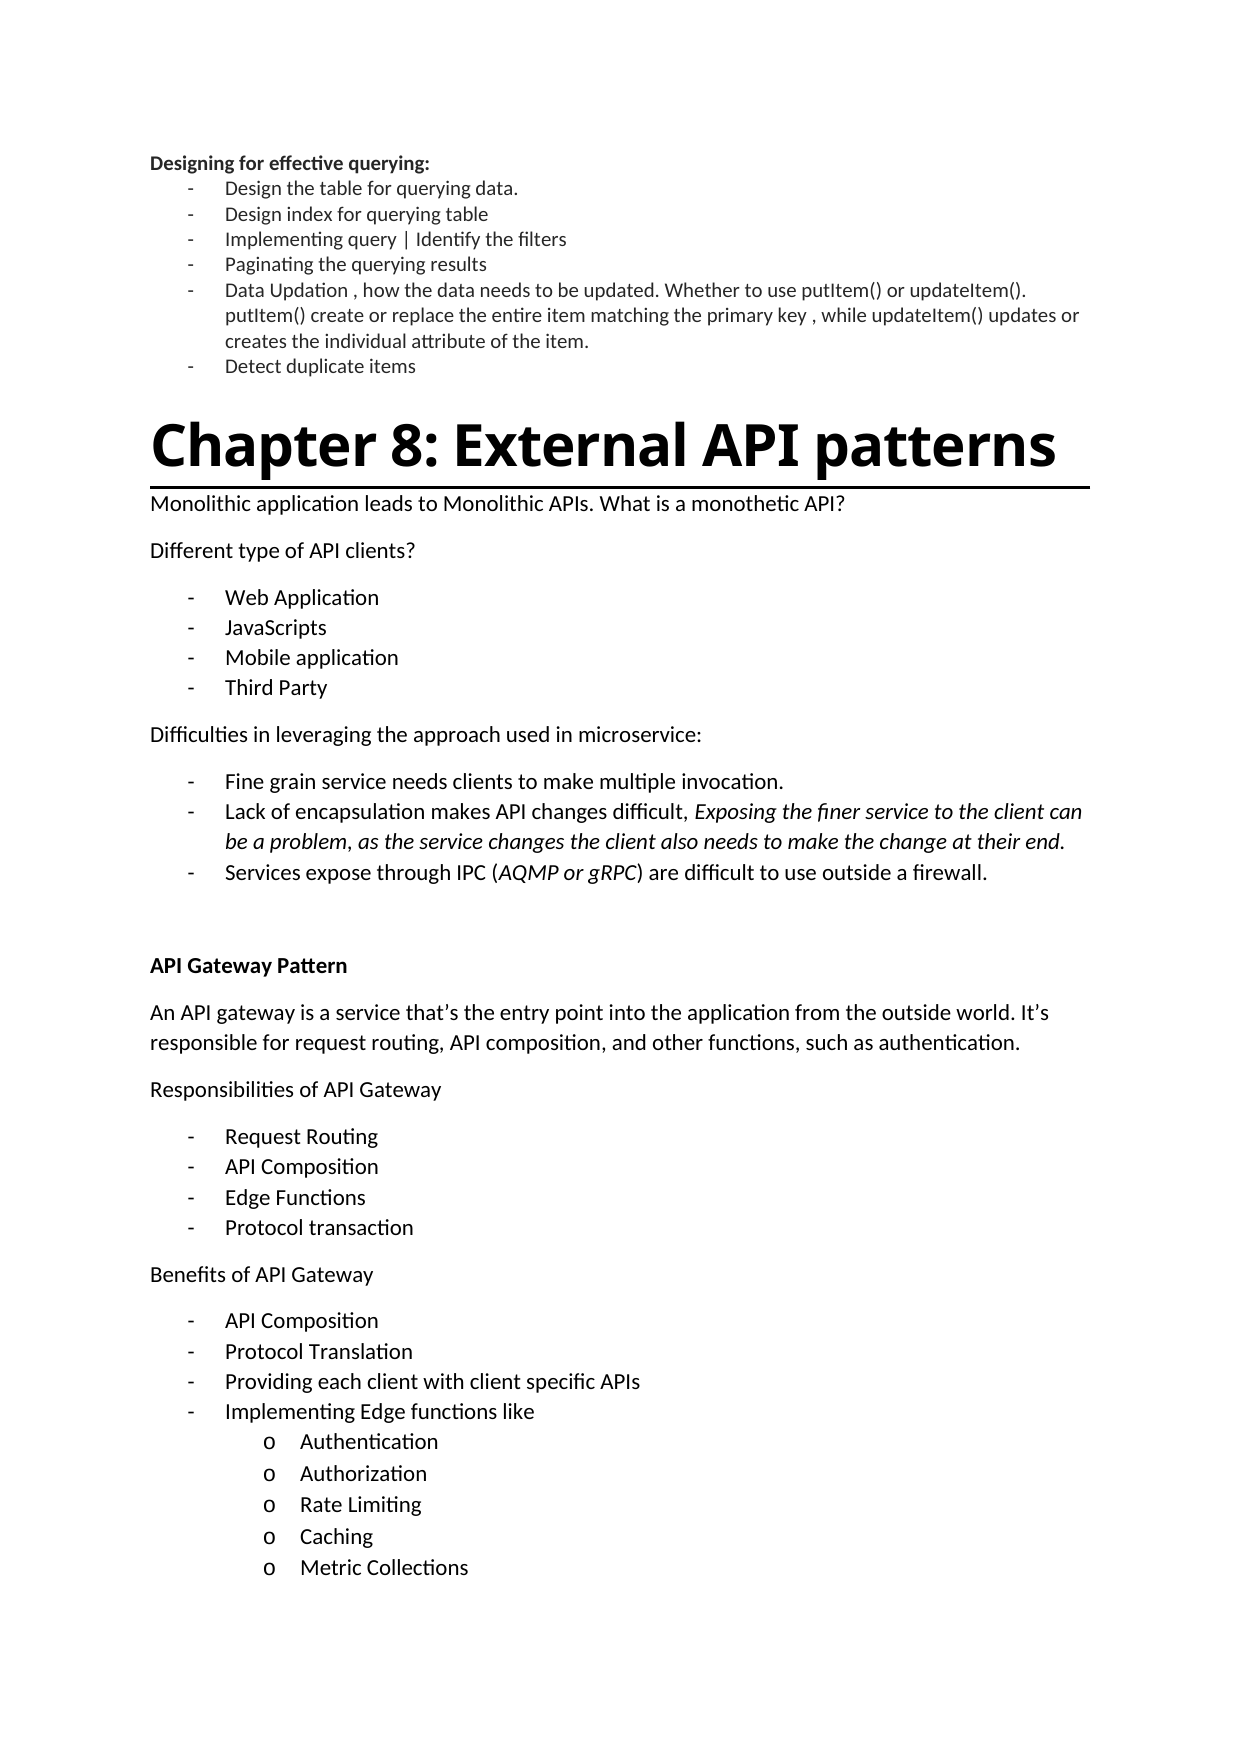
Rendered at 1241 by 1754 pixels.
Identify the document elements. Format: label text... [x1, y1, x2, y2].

list Metric Collections [262, 1553, 1090, 1582]
list Design the table for querying data. [187, 175, 1090, 201]
list Implementing query | Identify the filters [187, 226, 1090, 252]
list Protocol Translation [187, 1337, 1090, 1365]
text An API gateway is a service that’s the entry point into the application from the outside world. It’s responsible for request routing, API composition, and other functions, such as authentication. [150, 998, 1090, 1056]
text Benefits of API Gateway [150, 1260, 1090, 1288]
list Caching [262, 1522, 1090, 1551]
list Web Application [187, 583, 1090, 611]
list Authentication [262, 1427, 1090, 1457]
list JavaScripts [187, 613, 1090, 641]
list Implementing Edge functions like [187, 1397, 1090, 1425]
list Third Party [187, 673, 1090, 701]
list Data Updation , how the data needs to be updated. Whether to use putItem() or updateItem(). putItem() create or replace the entire item matching the primary key , while updateItem() updates or creates the individual attribute of the item. [187, 277, 1090, 353]
list Providing each client with client specific APIs [187, 1367, 1090, 1395]
list Protocol transaction [187, 1213, 1090, 1241]
text Designing for effective querying: [150, 150, 1090, 175]
list Lack of encapsulation makes API changes difficult, Exposing the finer service to the client can be a problem, as the service changes the client also needs to make the change at their end. [187, 797, 1090, 855]
text API Gateway Pattern [150, 951, 1090, 979]
list Rate Limiting [262, 1490, 1090, 1519]
list API Composition [187, 1307, 1090, 1334]
list Services expose through IPC (AQMP or gRPC) are difficult to use outside a firewall. [187, 858, 1090, 886]
list Request Routing [187, 1122, 1090, 1150]
text Responsibilities of API Gateway [150, 1075, 1090, 1103]
text Monolithic application leads to Monolithic APIs. What is a monothetic API? [150, 489, 1090, 517]
text Different type of API clients? [150, 536, 1090, 564]
list Fine grain service needs clients to make multiple invocation. [187, 767, 1090, 795]
list Authorization [262, 1459, 1090, 1488]
list Design index for querying table [187, 201, 1090, 226]
list Paginating the querying results [187, 252, 1090, 277]
text Difficulties in leveraging the approach used in microservice: [150, 720, 1090, 748]
title Chapter 8: External API patterns [150, 404, 1090, 486]
list API Composition [187, 1152, 1090, 1180]
list Mobile application [187, 643, 1090, 671]
list Edge Functions [187, 1183, 1090, 1211]
list Detect duplicate items [187, 353, 1090, 379]
